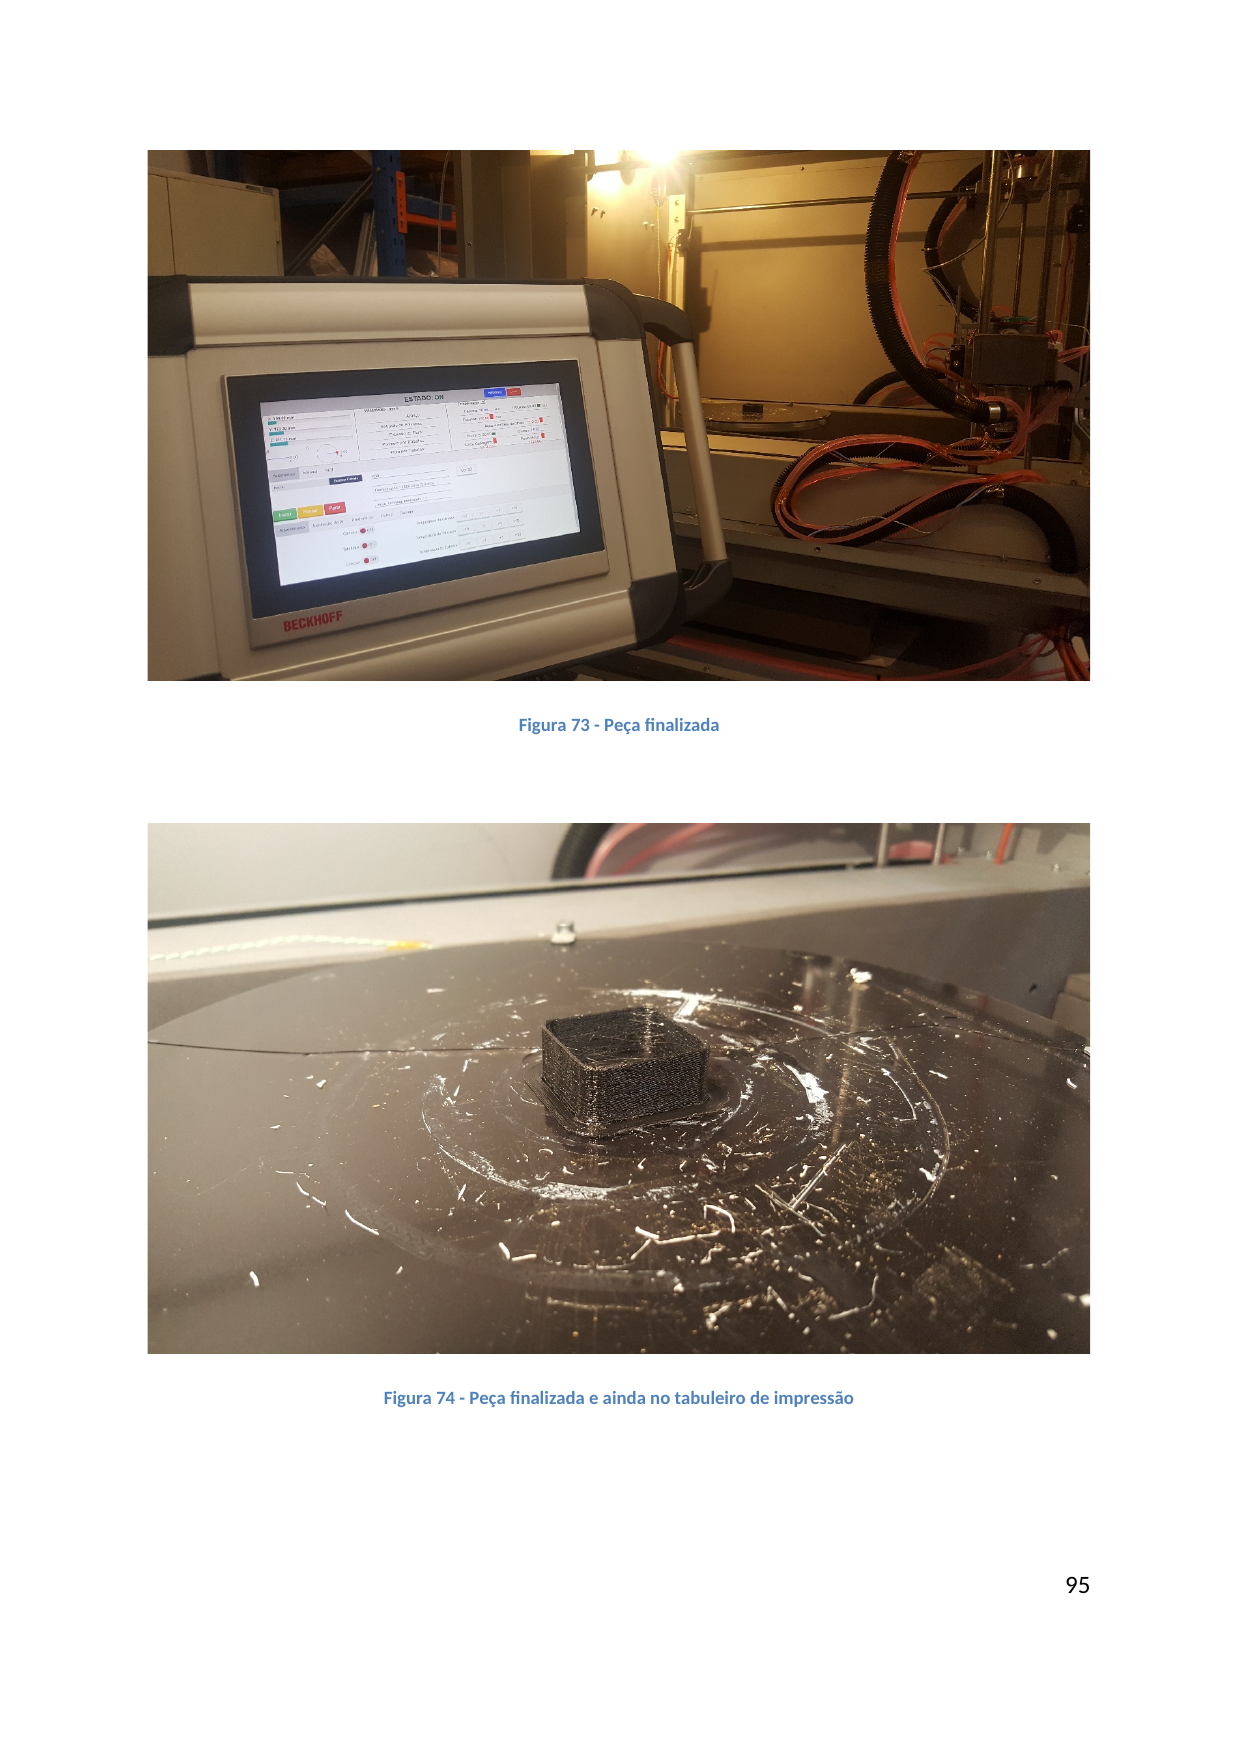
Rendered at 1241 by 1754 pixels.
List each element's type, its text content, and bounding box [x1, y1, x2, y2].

text Figura 73 - Peça finalizada [148, 713, 1090, 736]
picture [147, 823, 1091, 1354]
text Figura 74 - Peça finalizada e ainda no tabuleiro de impressão [148, 1386, 1090, 1409]
picture [147, 150, 1091, 681]
